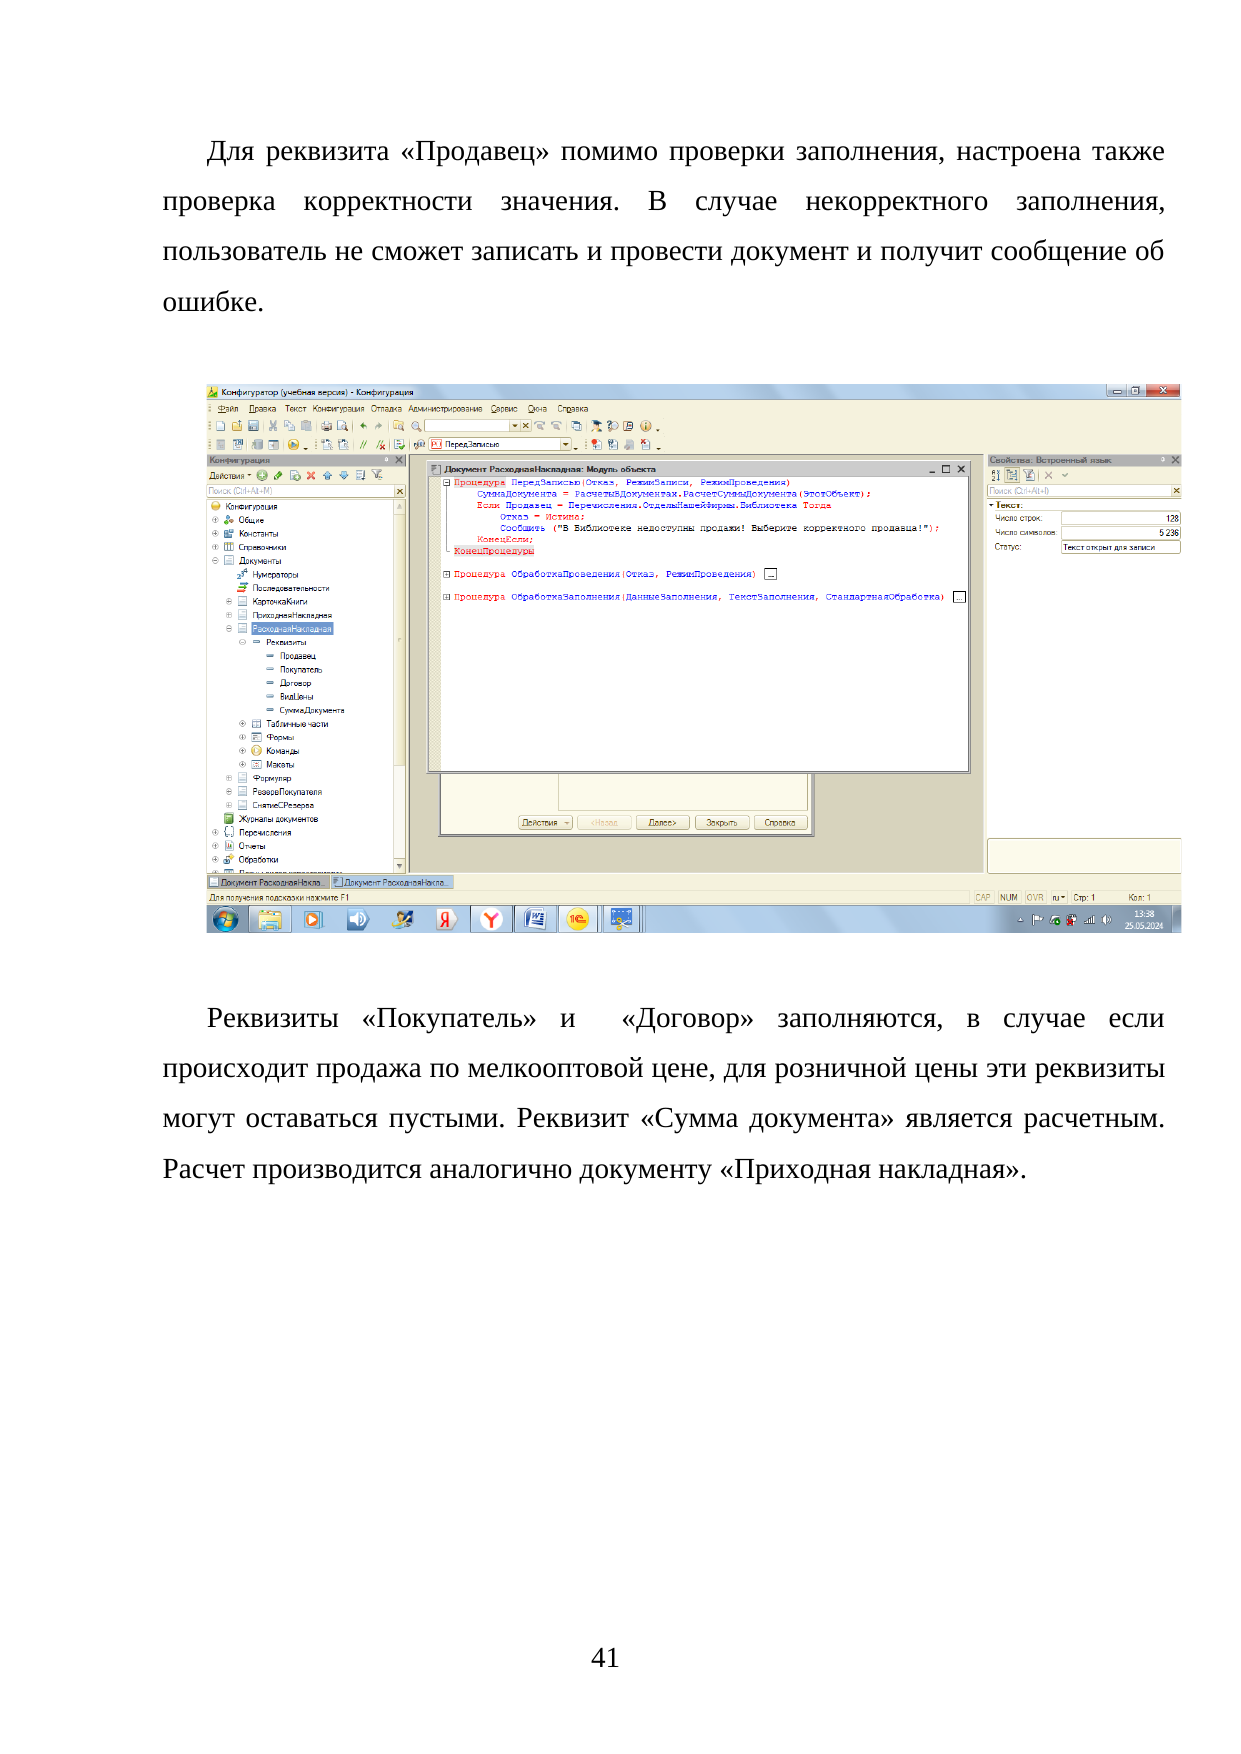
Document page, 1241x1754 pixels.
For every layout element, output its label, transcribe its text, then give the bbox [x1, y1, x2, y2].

text Реквизиты «Покупатель» и «Договор» заполняются, в случае если происходит продажа по мелкооптовой цене, для розничной цены эти реквизиты могут оставаться пустыми. Реквизит «Сумма документа» является расчетным. Расчет производится аналогично документу «Приходная накладная». [162, 1000, 1166, 1184]
picture [206, 384, 1182, 933]
text Для реквизита «Продавец» помимо проверки заполнения, настроена также проверка корректности значения. В случае некорректного заполнения, пользователь не сможет записать и провести документ и получит сообщение об ошибке. [162, 133, 1166, 317]
